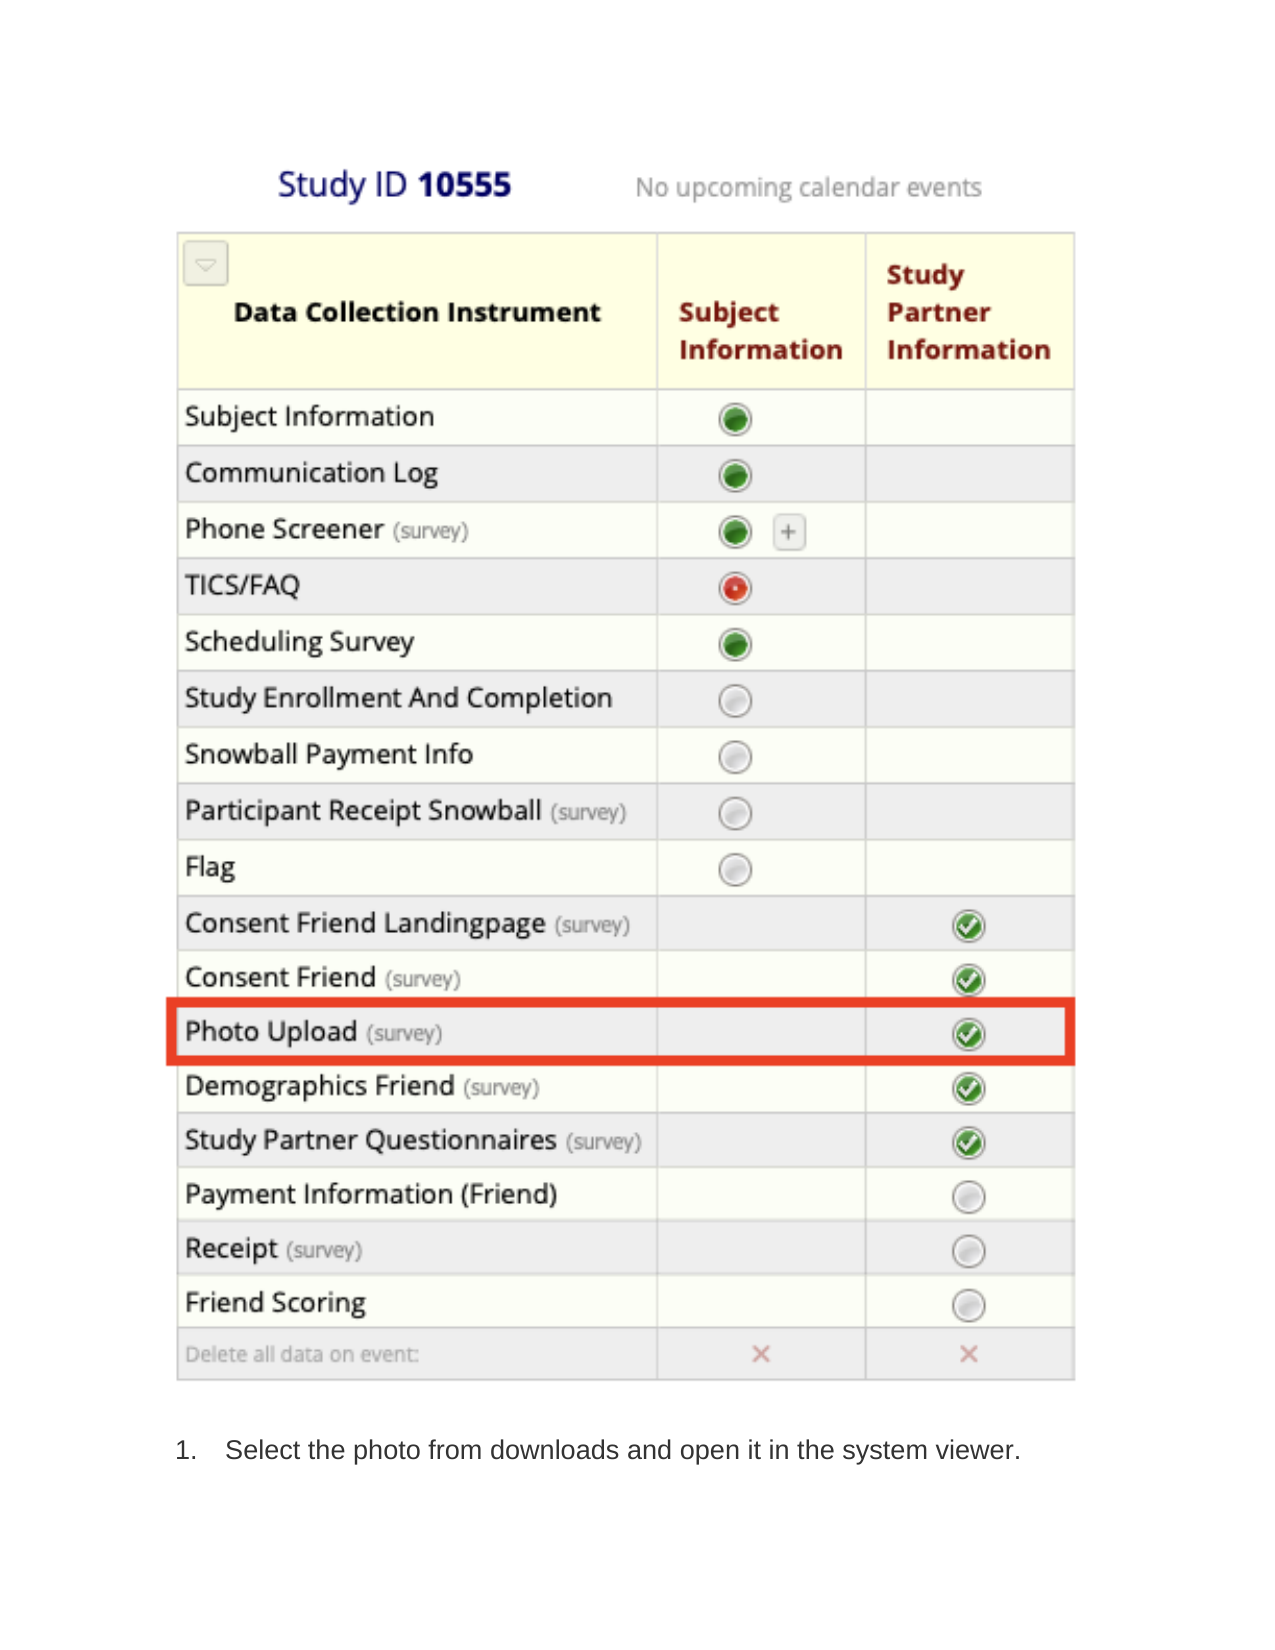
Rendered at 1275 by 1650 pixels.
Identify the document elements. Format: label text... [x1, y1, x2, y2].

picture [150, 150, 1105, 1400]
list Select the photo from downloads and open it in the system viewer. [175, 1434, 1125, 1466]
